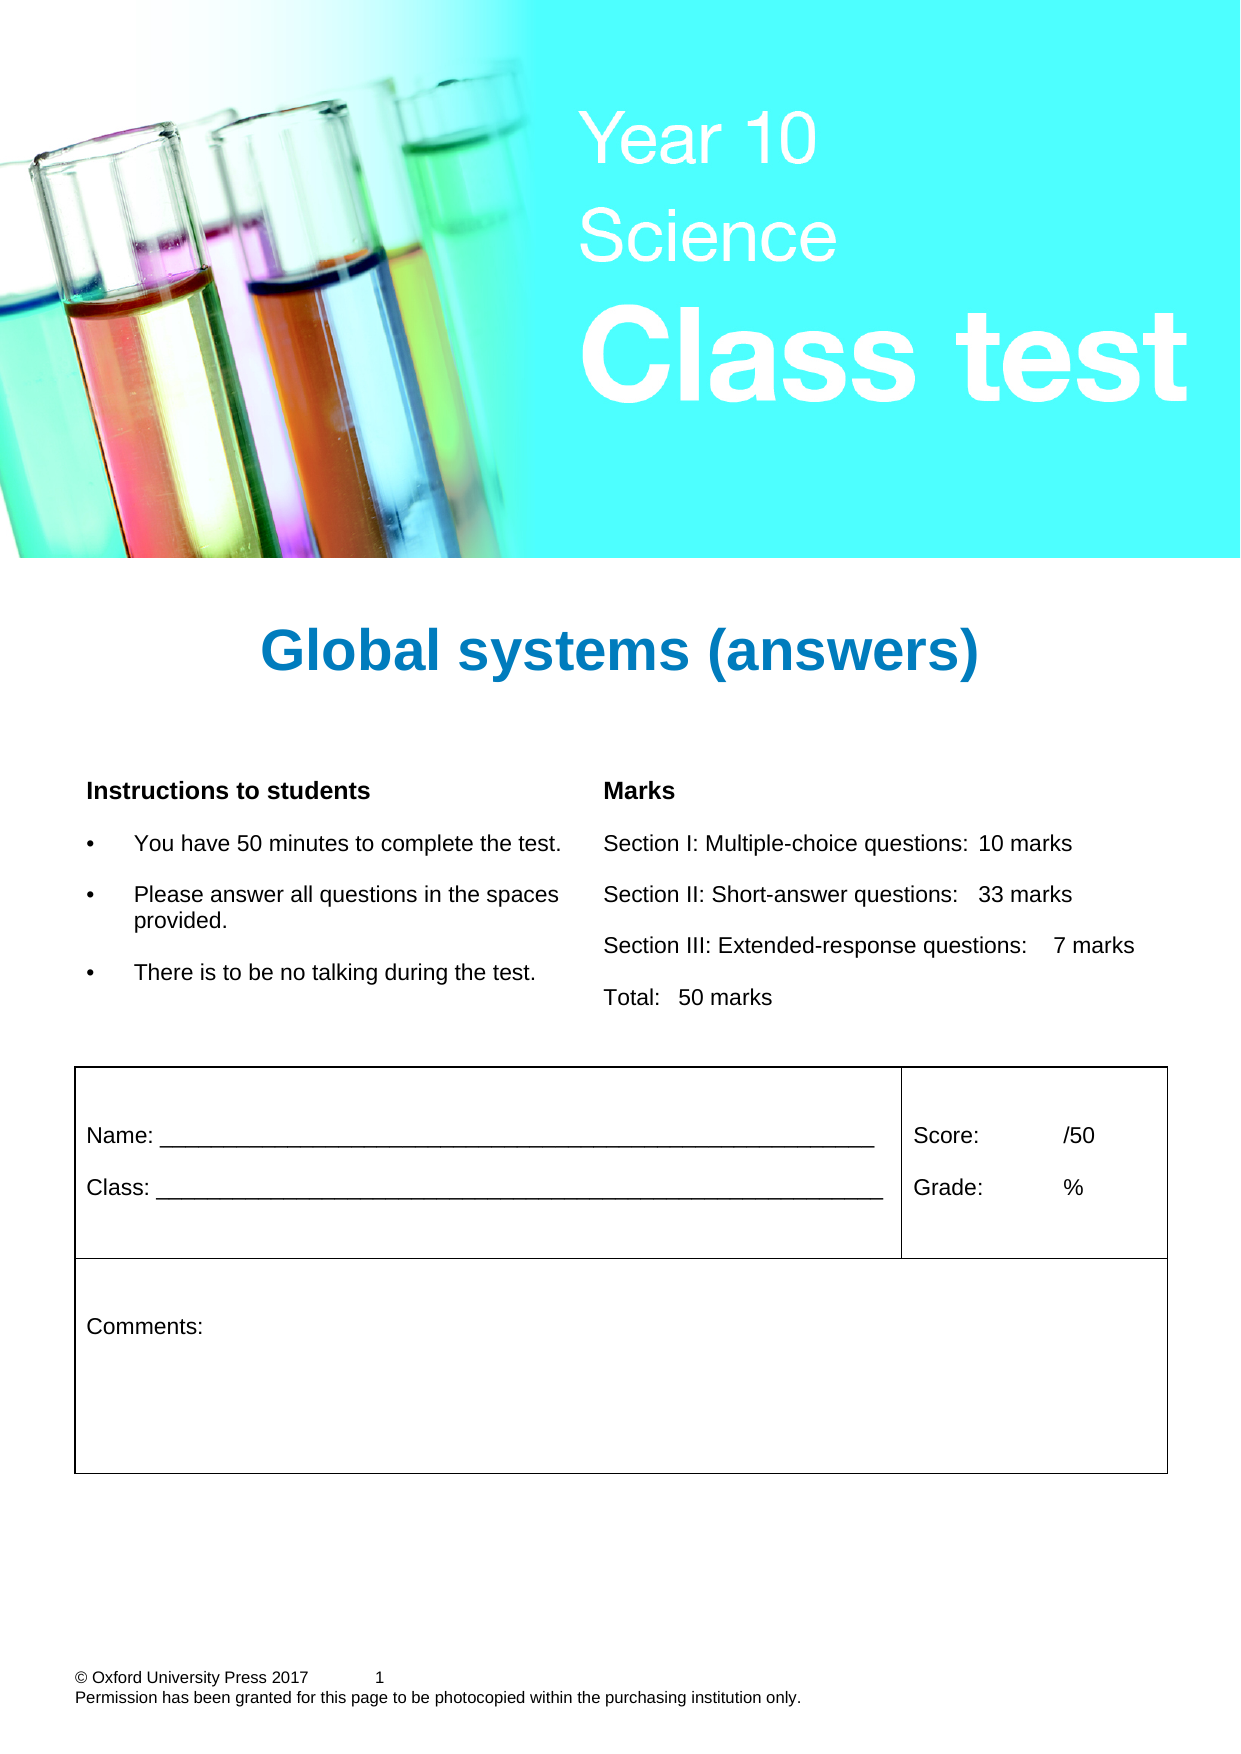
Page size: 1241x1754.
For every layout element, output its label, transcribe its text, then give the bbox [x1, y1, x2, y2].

table_header Score: /50 Grade: % [902, 1068, 1167, 1257]
table_header Instructions to students • You have 50 minutes to complete the test. • Please answer all questions in the spaces provided. • There is to be no talking during the test. [75, 743, 592, 1016]
table_cell Comments: [76, 1259, 1167, 1473]
title Global systems (answers) [75, 616, 1165, 683]
table_header Name: ________________________________________________________ Class: _________________________________________________________ [76, 1068, 901, 1257]
picture [0, 0, 1241, 558]
table_header Marks Section I: Multiple-choice questions: 10 marks Section II: Short-answer questions: 33 marks Section III: Extended-response questions: 7 marks Total: 50 marks [592, 743, 1168, 1016]
